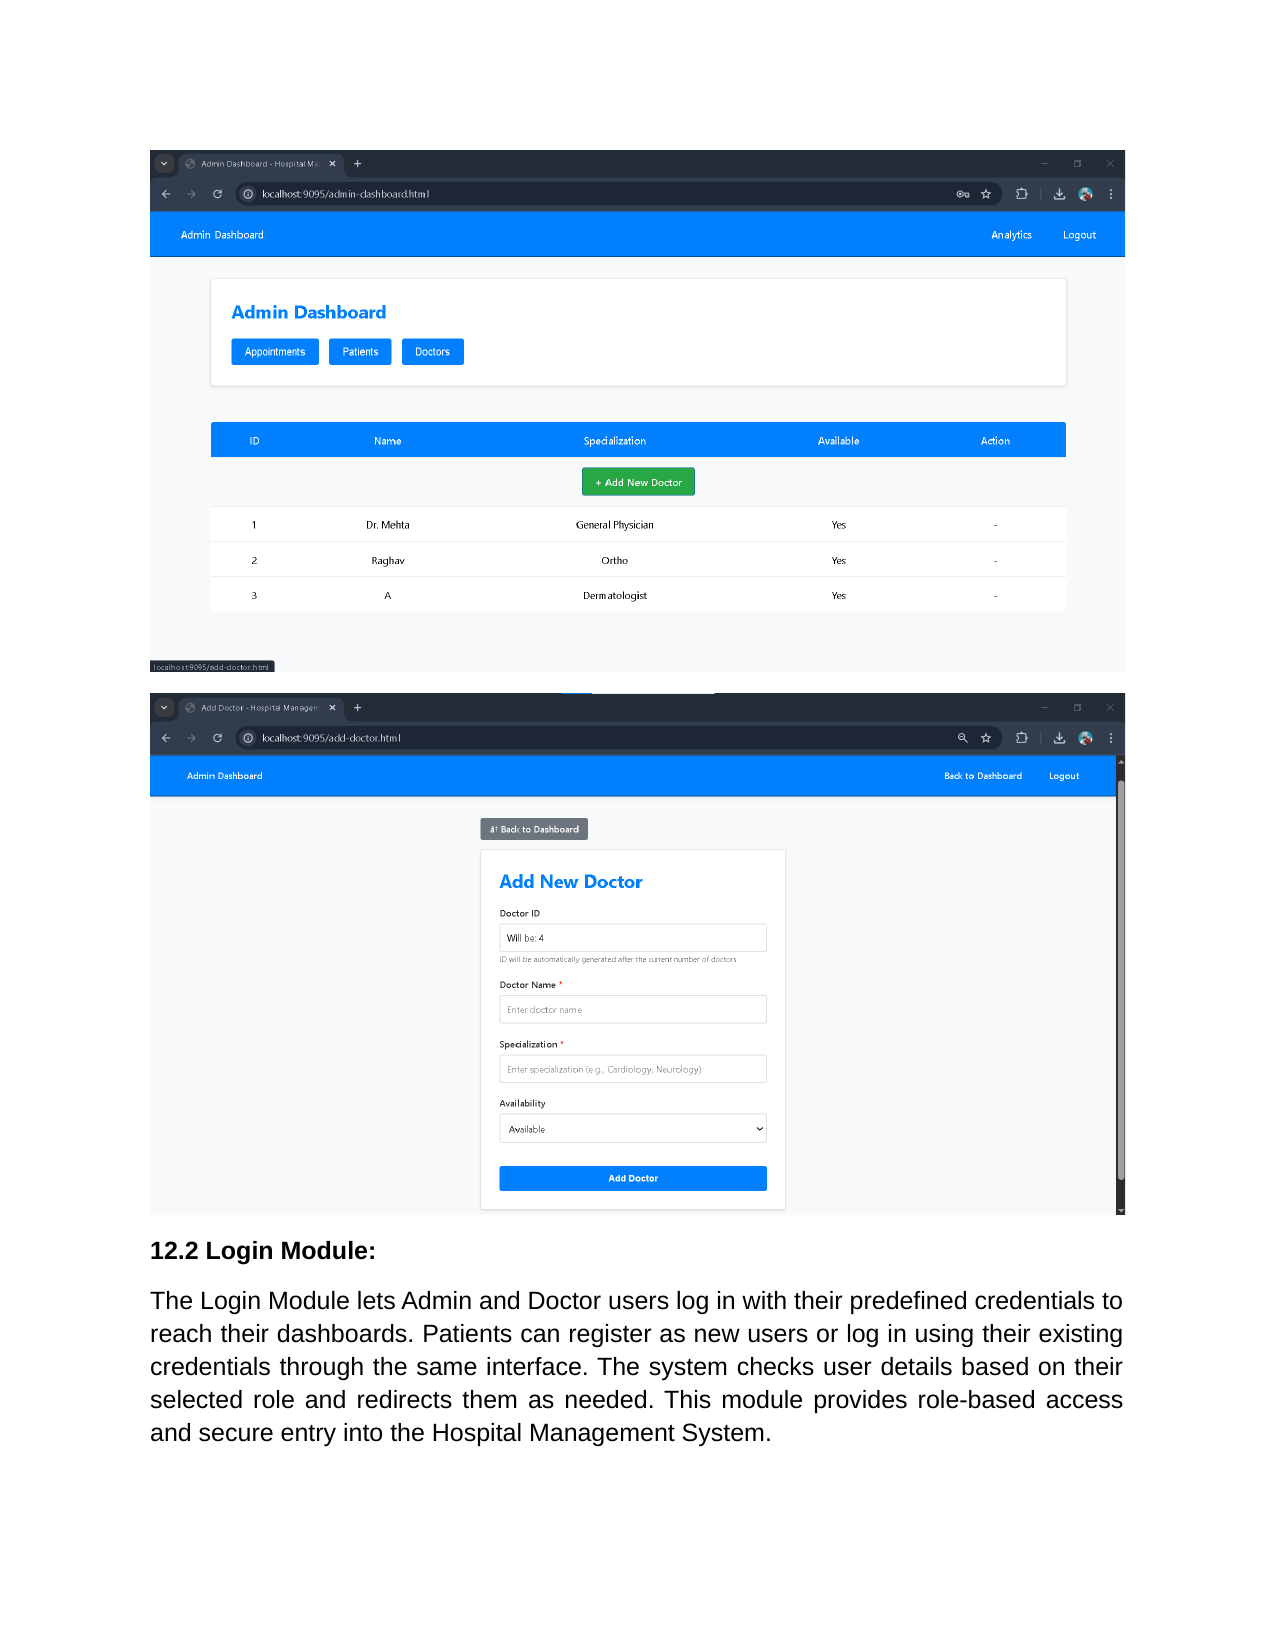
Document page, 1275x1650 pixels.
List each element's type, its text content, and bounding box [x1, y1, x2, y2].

picture [150, 693, 1125, 1215]
picture [150, 150, 1125, 672]
text 12.2 Login Module: [150, 1236, 1125, 1265]
text The Login Module lets Admin and Doctor users log in with their predefined credentials to reach their dashboards. Patients can register as new users or log in using their existing credentials through the same interface. The system checks user details based on their selected role and redirects them as needed. This module provides role-based access and secure entry into the Hospital Management System. [150, 1286, 1125, 1446]
